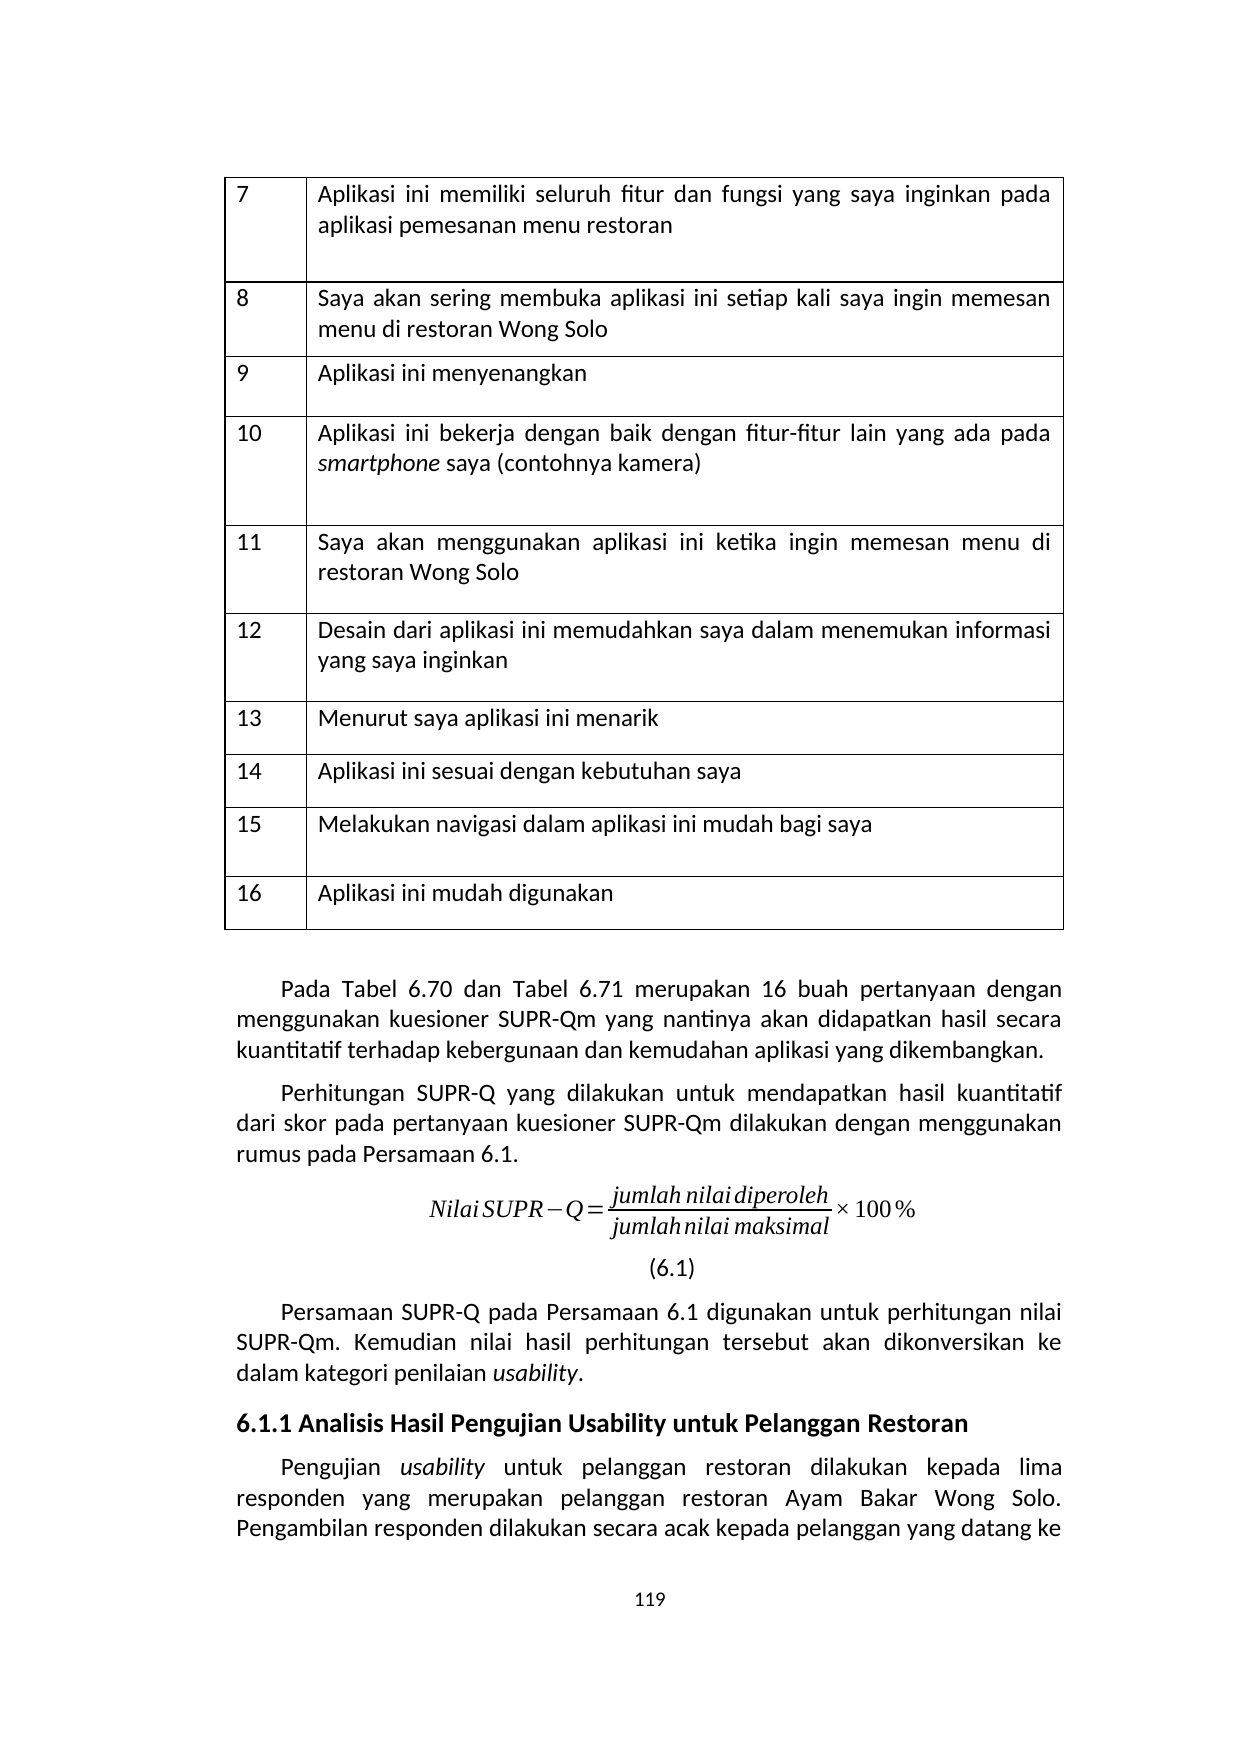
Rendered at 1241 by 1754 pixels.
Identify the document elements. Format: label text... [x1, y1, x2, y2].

table_cell Saya akan menggunakan aplikasi ini ketika ingin memesan menu di restoran Wong Solo [307, 526, 1063, 613]
table_cell Saya akan sering membuka aplikasi ini setiap kali saya ingin memesan menu di restoran Wong Solo [307, 283, 1063, 356]
table_cell Desain dari aplikasi ini memudahkan saya dalam menemukan informasi yang saya inginkan [307, 614, 1063, 701]
table_cell 8 [226, 283, 306, 356]
table_cell Aplikasi ini memiliki seluruh fitur dan fungsi yang saya inginkan pada aplikasi pemesanan menu restoran [307, 178, 1063, 281]
table_cell 14 [226, 755, 306, 807]
table_cell 15 [226, 808, 306, 876]
table_cell 10 [226, 417, 306, 525]
table_cell 11 [226, 526, 306, 613]
text (6.1) [236, 1253, 1063, 1283]
table_cell 16 [226, 877, 306, 929]
table_cell Melakukan navigasi dalam aplikasi ini mudah bagi saya [307, 808, 1063, 876]
table_cell Aplikasi ini sesuai dengan kebutuhan saya [307, 755, 1063, 807]
text Persamaan SUPR-Q pada Persamaan 6.1 digunakan untuk perhitungan nilai SUPR-Qm. Kemudian nilai hasil perhitungan tersebut akan dikonversikan ke dalam kategori penilaian usability. [236, 1296, 1063, 1387]
table_cell 7 [226, 178, 306, 281]
table_cell 12 [226, 614, 306, 701]
text Perhitungan SUPR-Q yang dilakukan untuk mendapatkan hasil kuantitatif dari skor pada pertanyaan kuesioner SUPR-Qm dilakukan dengan menggunakan rumus pada Persamaan 6.1. [236, 1077, 1063, 1169]
table_cell 9 [226, 357, 306, 416]
table_cell Aplikasi ini menyenangkan [307, 357, 1063, 416]
table_cell Aplikasi ini bekerja dengan baik dengan fitur-fitur lain yang ada pada smartphone saya (contohnya kamera) [307, 417, 1063, 525]
table_cell Menurut saya aplikasi ini menarik [307, 702, 1063, 754]
table_cell 13 [226, 702, 306, 754]
subtitle Analisis Hasil Pengujian Usability untuk Pelanggan Restoran [236, 1406, 1063, 1439]
table_cell Aplikasi ini mudah digunakan [307, 877, 1063, 929]
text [236, 1451, 1063, 1543]
